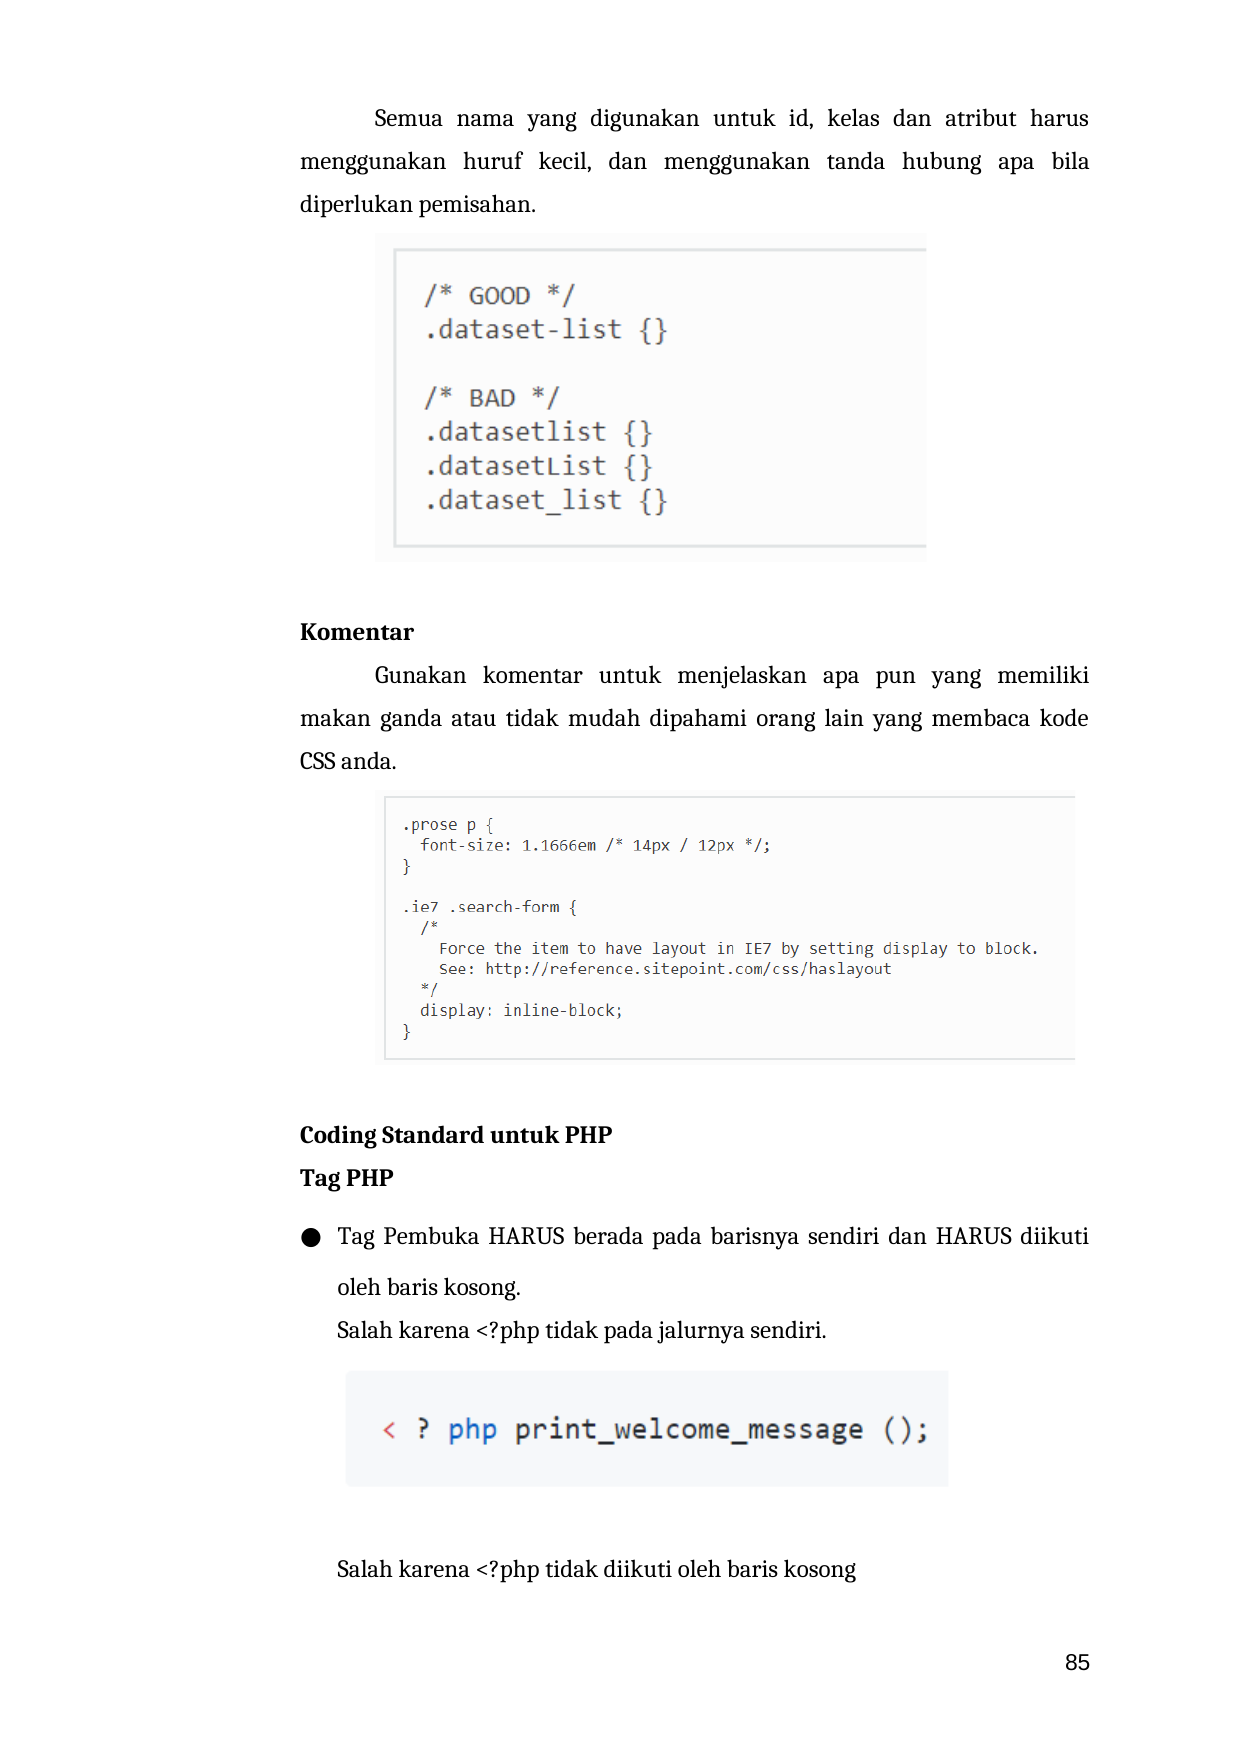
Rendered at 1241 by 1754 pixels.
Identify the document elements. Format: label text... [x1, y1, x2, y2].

picture [375, 790, 1075, 1065]
text Gunakan komentar untuk menjelaskan apa pun yang memiliki makan ganda atau tidak mudah dipahami orang lain yang membaca kode CSS anda. [300, 661, 1090, 776]
picture [375, 233, 927, 562]
text Semua nama yang digunakan untuk id, kelas dan atribut harus menggunakan huruf kecil, dan menggunakan tanda hubung apa bila diperlukan pemisahan. [300, 104, 1090, 219]
text Komentar [225, 617, 1090, 646]
text Coding Standard untuk PHP [225, 1121, 1090, 1150]
text Tag PHP [225, 1164, 1090, 1193]
picture [337, 1359, 949, 1499]
text Salah karena <?php tidak diikuti oleh baris kosong [337, 1555, 1090, 1583]
list Tag Pembuka HARUS berada pada barisnya sendiri dan HARUS diikuti oleh baris kosong. [300, 1207, 1090, 1302]
text Salah karena <?php tidak pada jalurnya sendiri. [337, 1316, 1090, 1345]
